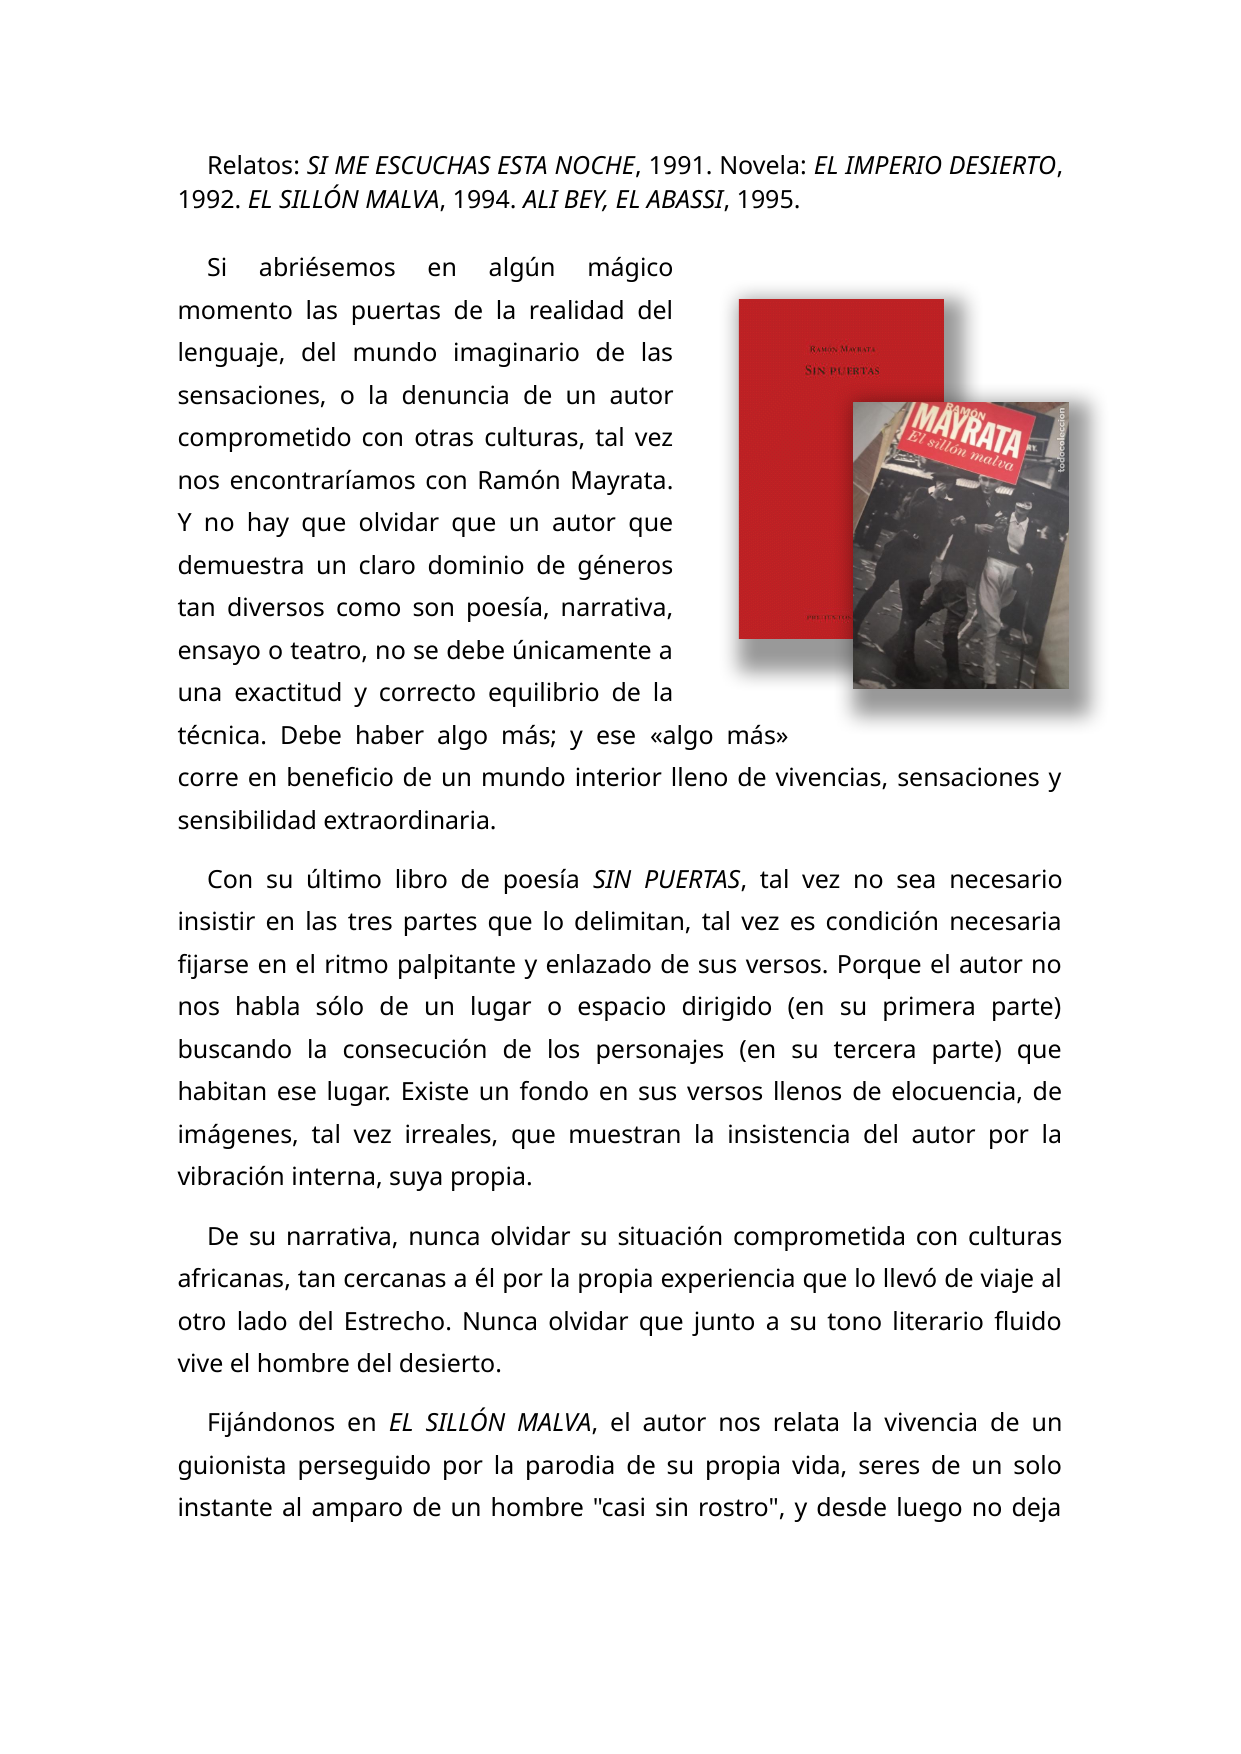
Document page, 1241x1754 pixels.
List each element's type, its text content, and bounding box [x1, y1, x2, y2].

text Relatos: SI ME ESCUCHAS ESTA NOCHE, 1991. Novela: EL IMPERIO DESIERTO, 1992. EL SILLÓN MALVA, 1994. ALI BEY, EL ABASSI, 1995. [177, 148, 1063, 216]
picture [738, 299, 1069, 689]
text Si abriésemos en algún mágico momento las puertas de la realidad del lenguaje, del mundo imaginario de las sensaciones, o la denuncia de un autor comprometido con otras culturas, tal vez nos encontraríamos con Ramón Mayrata. Y no hay que olvidar que un autor que demuestra un claro dominio de géneros tan diversos como son poesía, narrativa, ensayo o teatro, no se debe únicamente a una exactitud y correcto equilibrio de la técnica. Debe haber algo más; y ese «algo más» corre en beneficio de un mundo interior lleno de vivencias, sensaciones y sensibilidad extraordinaria. [177, 250, 1063, 836]
text Con su último libro de poesía SIN PUERTAS, tal vez no sea necesario insistir en las tres partes que lo delimitan, tal vez es condición necesaria fijarse en el ritmo palpitante y enlazado de sus versos. Porque el autor no nos habla sólo de un lugar o espacio dirigido (en su primera parte) buscando la consecución de los personajes (en su tercera parte) que habitan ese lugar. Existe un fondo en sus versos llenos de elocuencia, de imágenes, tal vez irreales, que muestran la insistencia del autor por la vibración interna, suya propia. [177, 861, 1063, 1193]
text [177, 1405, 1063, 1524]
text De su narrativa, nunca olvidar su situación comprometida con culturas africanas, tan cercanas a él por la propia experiencia que lo llevó de viaje al otro lado del Estrecho. Nunca olvidar que junto a su tono literario fluido vive el hombre del desierto. [177, 1218, 1063, 1380]
